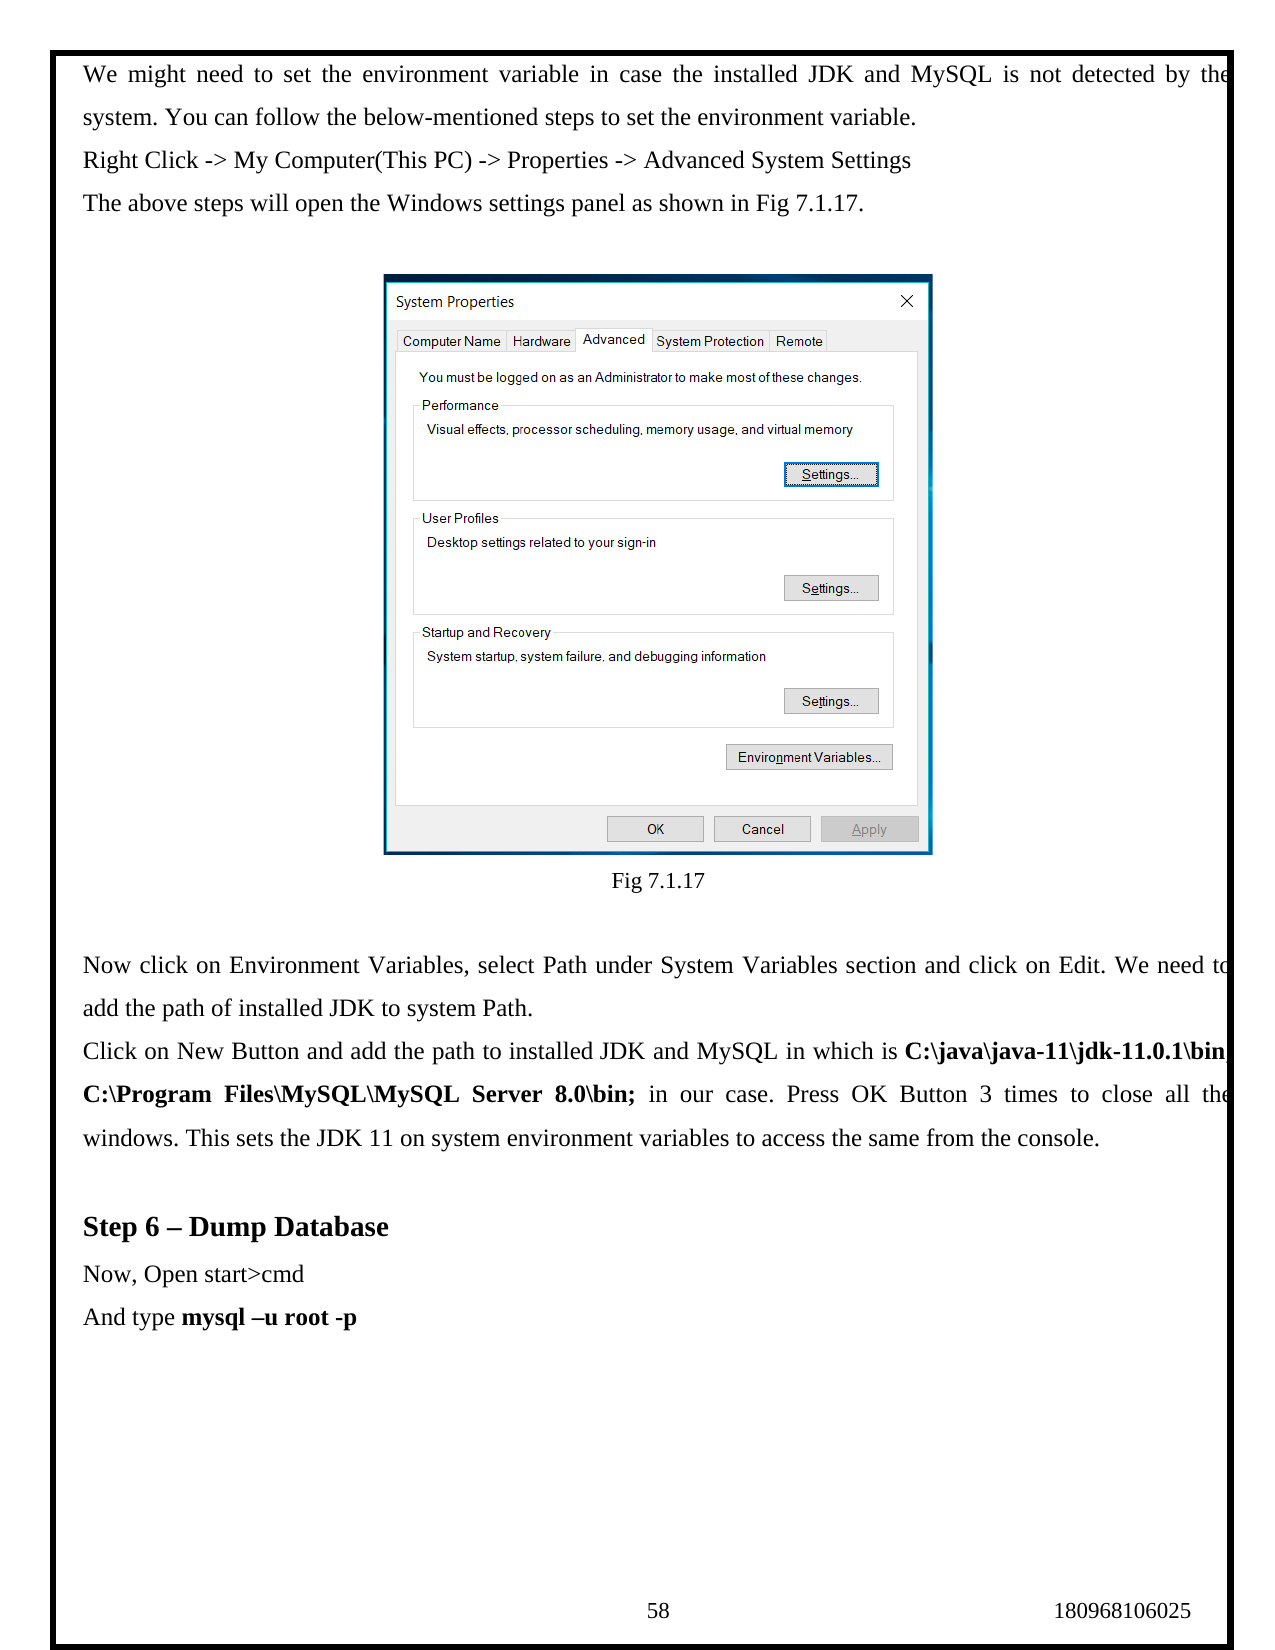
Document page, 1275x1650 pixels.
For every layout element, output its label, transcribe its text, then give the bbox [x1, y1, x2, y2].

text Fig 7.1.17 [83, 868, 1227, 894]
text Step 6 – Dump Database [83, 1209, 1227, 1242]
picture [383, 274, 933, 855]
text Now, Open start>cmd [83, 1259, 1227, 1288]
text We might need to set the environment variable in case the installed JDK and MySQL is not detected by the system. You can follow the below-mentioned steps to set the environment variable. [83, 59, 1227, 131]
text Now click on Environment Variables, select Path under System Variables section and click on Edit. We need to add the path of installed JDK to system Path. [83, 950, 1227, 1022]
text And type mysql –u root -p [83, 1302, 1227, 1331]
text Right Click -> My Computer(This PC) -> Properties -> Advanced System Settings [83, 145, 1227, 174]
text Click on New Button and add the path to installed JDK and MySQL in which is C:\java\java-11\jdk-11.0.1\bin; C:\Program Files\MySQL\MySQL Server 8.0\bin; in our case. Press OK Button 3 times to close all the windows. This sets the JDK 11 on system environment variables to access the same from the console. [83, 1036, 1227, 1151]
text The above steps will open the Windows settings panel as shown in Fig 7.1.17. [83, 188, 1227, 217]
